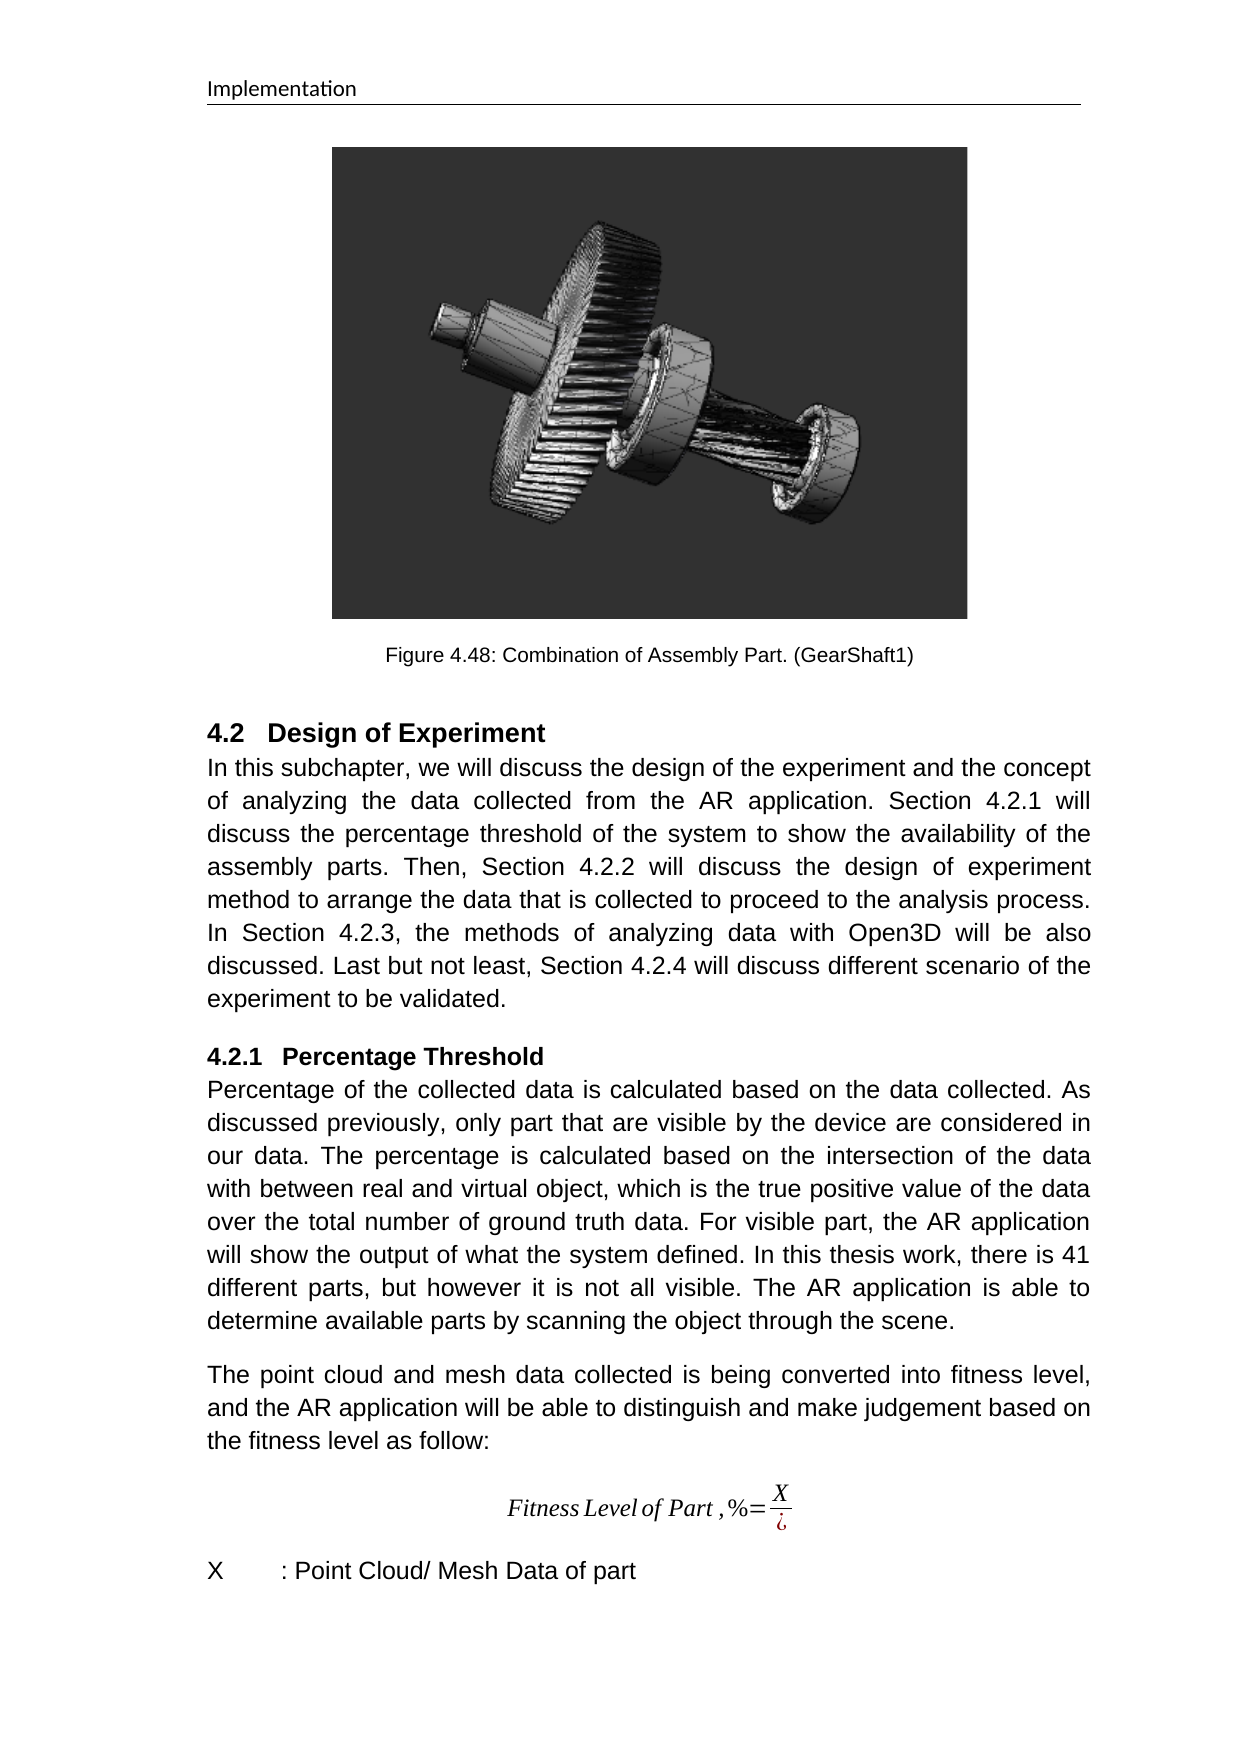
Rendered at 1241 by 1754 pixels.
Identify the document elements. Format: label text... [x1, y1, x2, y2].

text In this subchapter, we will discuss the design of the experiment and the concept of analyzing the data collected from the AR application. Section 4.2.1 will discuss the percentage threshold of the system to show the availability of the assembly parts. Then, Section 4.2.2 will discuss the design of experiment method to arrange the data that is collected to proceed to the analysis process. In Section 4.2.3, the methods of analyzing data with Open3D will be also discussed. Last but not least, Section 4.2.4 will discuss different scenario of the experiment to be validated. [207, 753, 1092, 1013]
subtitle Design of Experiment [207, 717, 1092, 748]
text Percentage of the collected data is calculated based on the data collected. As discussed previously, only part that are visible by the device are considered in our data. The percentage is calculated based on the intersection of the data with between real and virtual object, which is the true positive value of the data over the total number of ground truth data. For visible part, the AR application will show the output of what the system defined. In this thesis work, there is 41 different parts, but however it is not all visible. The AR application is able to determine available parts by scanning the object through the scene. [207, 1075, 1092, 1335]
picture [332, 147, 968, 619]
text X : Point Cloud/ Mesh Data of part [207, 1556, 1092, 1584]
subtitle Percentage Threshold [207, 1042, 1092, 1071]
text The point cloud and mesh data collected is being converted into fitness level, and the AR application will be able to distinguish and make judgement based on the fitness level as follow: [207, 1360, 1092, 1455]
